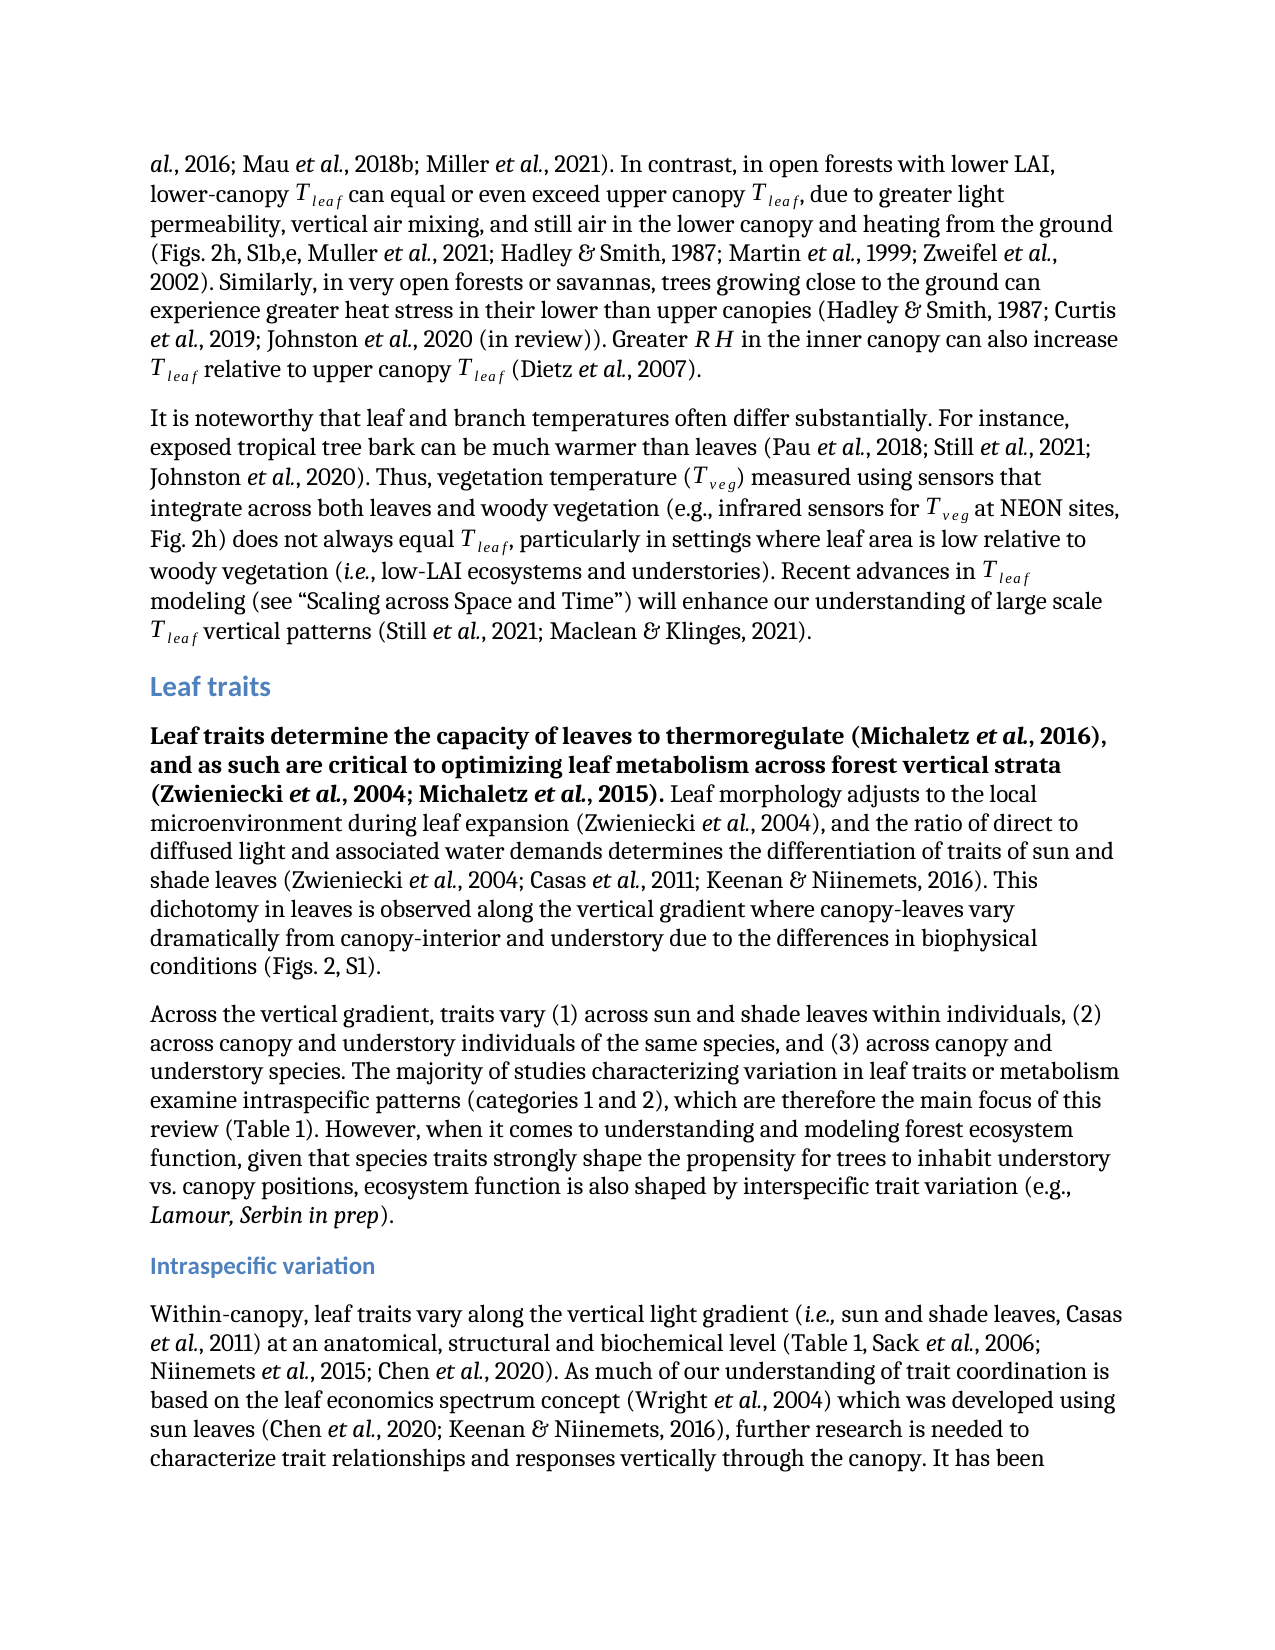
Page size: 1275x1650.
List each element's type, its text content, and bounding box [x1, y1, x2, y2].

subtitle Leaf traits [150, 668, 1125, 703]
subtitle Intraspecific variation [150, 1251, 1125, 1281]
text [150, 150, 1125, 385]
text Leaf traits determine the capacity of leaves to thermoregulate (Michaletz et al., 2016), and as such are critical to optimizing leaf metabolism across forest vertical strata (Zwieniecki et al., 2004; Michaletz et al., 2015). Leaf morphology adjusts to the local microenvironment during leaf expansion (Zwieniecki et al., 2004), and the ratio of direct to diffused light and associated water demands determines the differentiation of traits of sun and shade leaves (Zwieniecki et al., 2004; Casas et al., 2011; Keenan & Niinemets, 2016). This dichotomy in leaves is observed along the vertical gradient where canopy-leaves vary dramatically from canopy-interior and understory due to the differences in biophysical conditions (Figs. 2, S1). [150, 722, 1125, 981]
text It is noteworthy that leaf and branch temperatures often differ substantially. For instance, exposed tropical tree bark can be much warmer than leaves (Pau et al., 2018; Still et al., 2021; Johnston et al., 2020). Thus, vegetation temperature () measured using sensors that integrate across both leaves and woody vegetation (e.g., infrared sensors for at NEON sites, Fig. 2h) does not always equal , particularly in settings where leaf area is low relative to woody vegetation (i.e., low-LAI ecosystems and understories). Recent advances in modeling (see “Scaling across Space and Time”) will enhance our understanding of large scale vertical patterns (Still et al., 2021; Maclean & Klinges, 2021). [150, 404, 1125, 647]
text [150, 1300, 1125, 1472]
text Across the vertical gradient, traits vary (1) across sun and shade leaves within individuals, (2) across canopy and understory individuals of the same species, and (3) across canopy and understory species. The majority of studies characterizing variation in leaf traits or metabolism examine intraspecific patterns (categories 1 and 2), which are therefore the main focus of this review (Table 1). However, when it comes to understanding and modeling forest ecosystem function, given that species traits strongly shape the propensity for trees to inhabit understory vs. canopy positions, ecosystem function is also shaped by interspecific trait variation (e.g., Lamour, Serbin in prep). [150, 1000, 1125, 1230]
